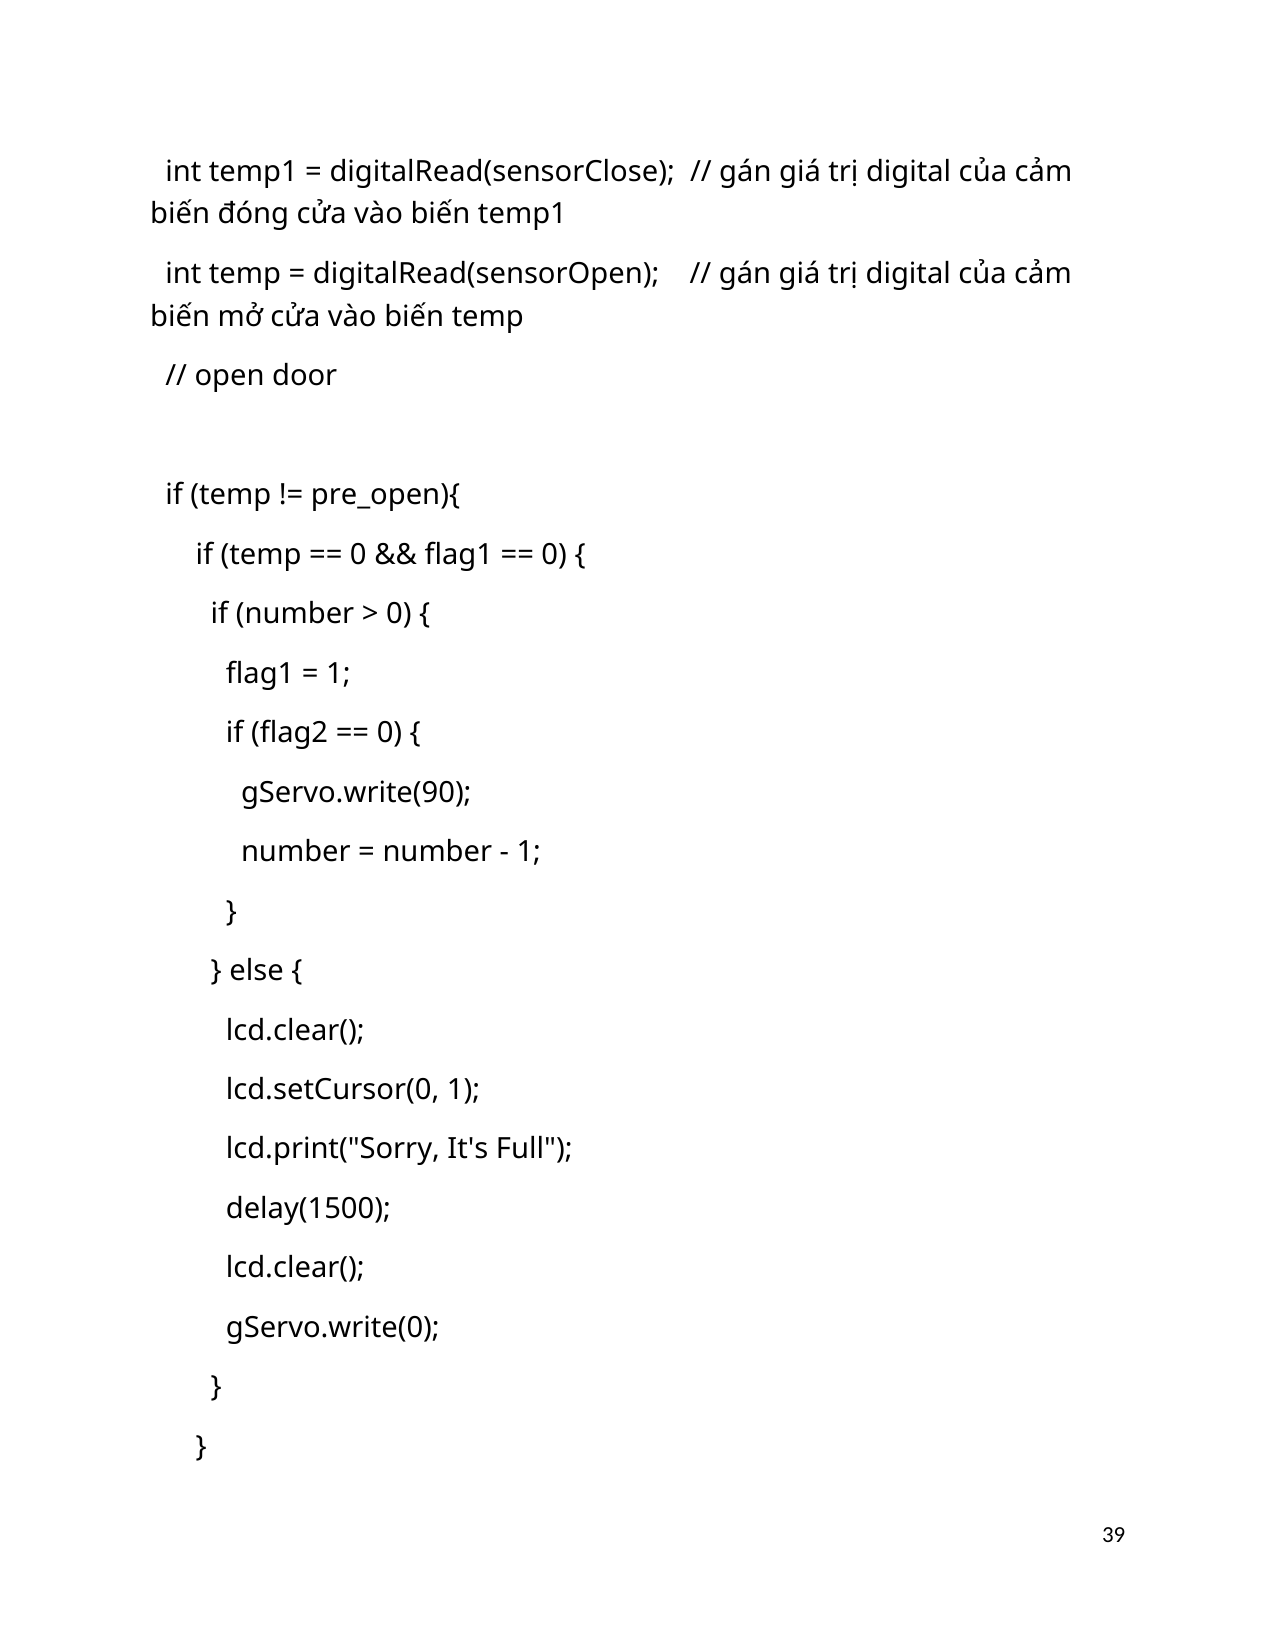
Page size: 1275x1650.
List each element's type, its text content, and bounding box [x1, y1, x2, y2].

text gServo.write(0); [150, 1306, 1125, 1346]
text number = number - 1; [150, 830, 1125, 870]
text // open door [150, 354, 1125, 394]
text lcd.clear(); [150, 1009, 1125, 1048]
text lcd.clear(); [150, 1247, 1125, 1286]
text int temp = digitalRead(sensorOpen); // gán giá trị digital của cảm biến mở cửa vào biến temp [150, 252, 1125, 335]
text } [150, 1366, 1125, 1405]
text if (number > 0) { [150, 592, 1125, 632]
text if (temp == 0 && flag1 == 0) { [150, 533, 1125, 573]
text lcd.setCursor(0, 1); [150, 1068, 1125, 1108]
text if (flag2 == 0) { [150, 711, 1125, 751]
text } [150, 1425, 1125, 1465]
text flag1 = 1; [150, 652, 1125, 692]
text int temp1 = digitalRead(sensorClose); // gán giá trị digital của cảm biến đóng cửa vào biến temp1 [150, 150, 1125, 232]
text } [150, 890, 1125, 929]
text delay(1500); [150, 1187, 1125, 1227]
text if (temp != pre_open){ [150, 473, 1125, 513]
text } else { [150, 949, 1125, 989]
text lcd.print("Sorry, It's Full"); [150, 1128, 1125, 1167]
text gServo.write(90); [150, 771, 1125, 811]
